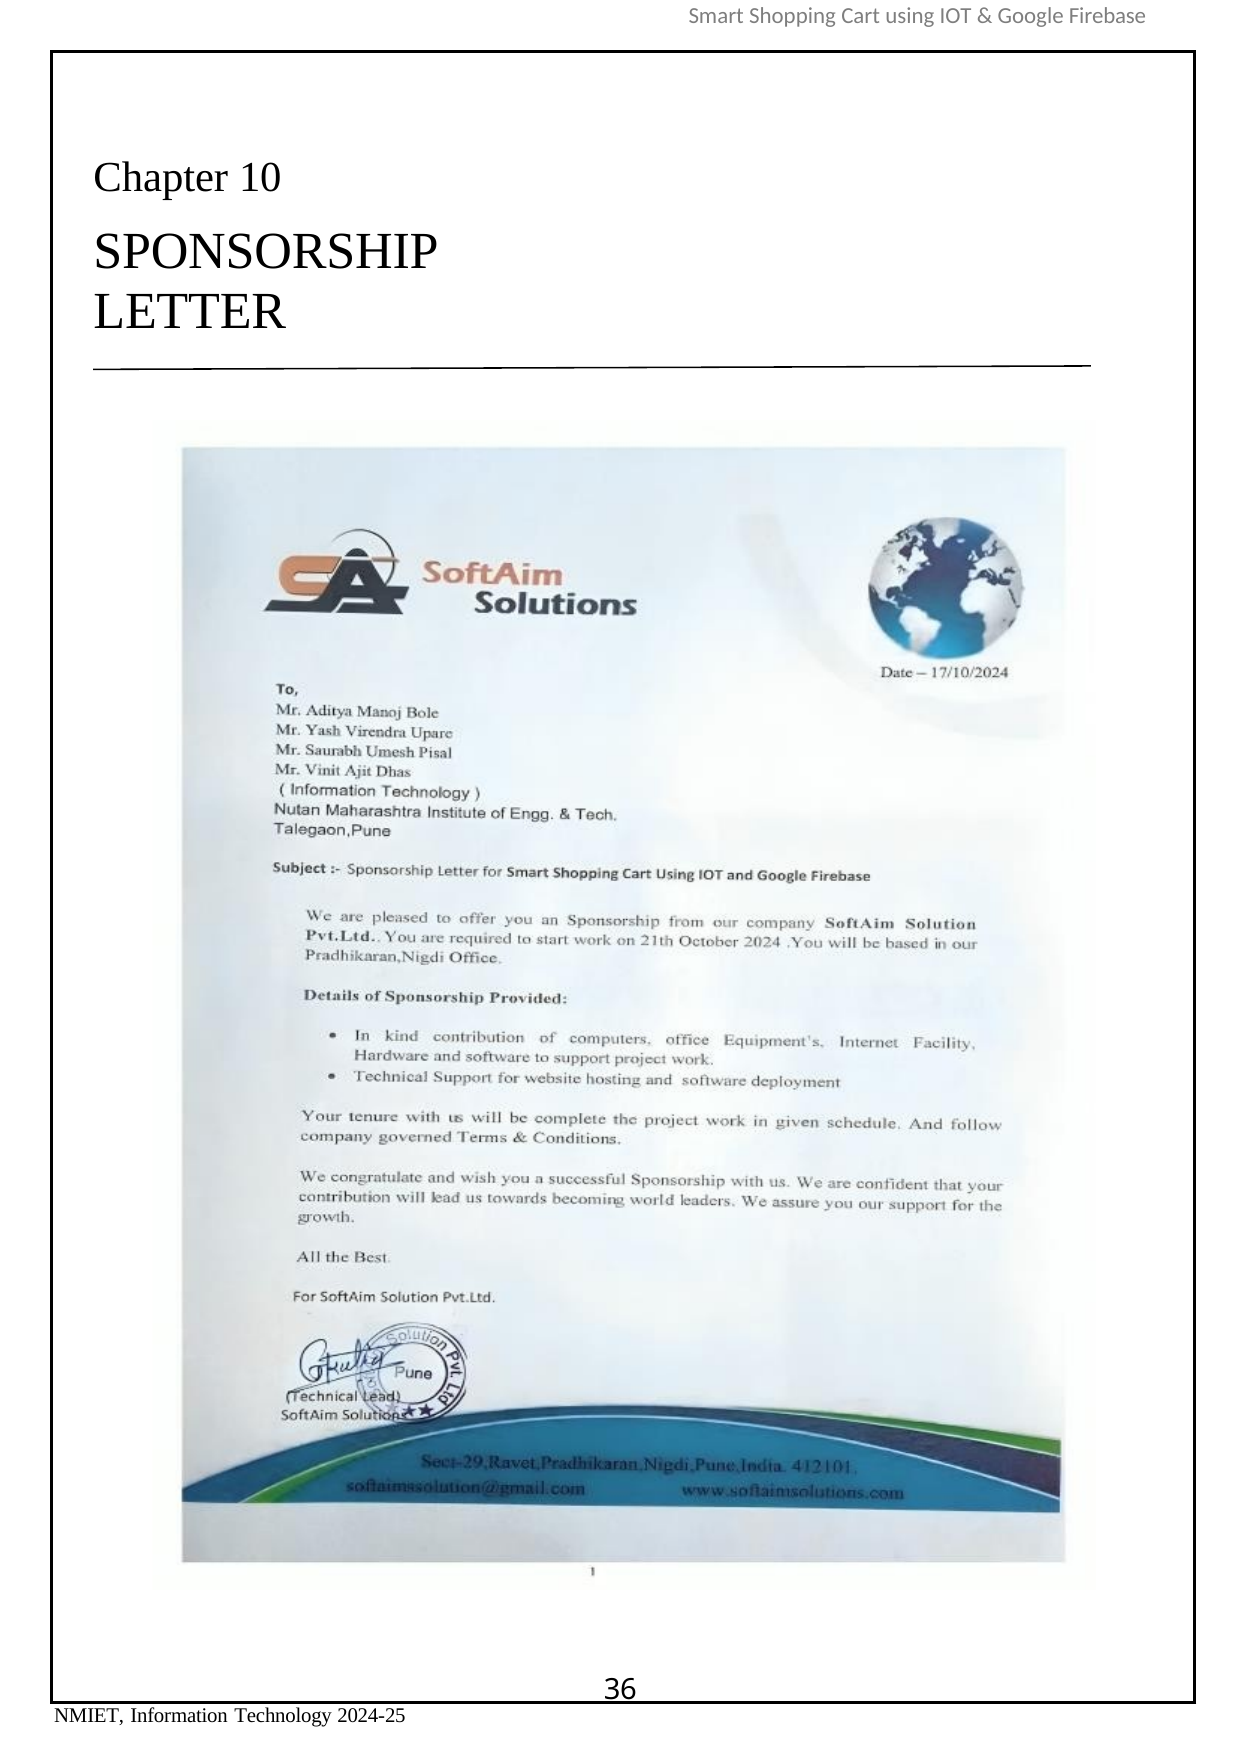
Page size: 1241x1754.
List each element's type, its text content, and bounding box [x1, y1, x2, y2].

text SPONSORSHIP LETTER [93, 219, 628, 340]
picture [152, 420, 1096, 1590]
text Chapter 10 [93, 151, 1193, 200]
